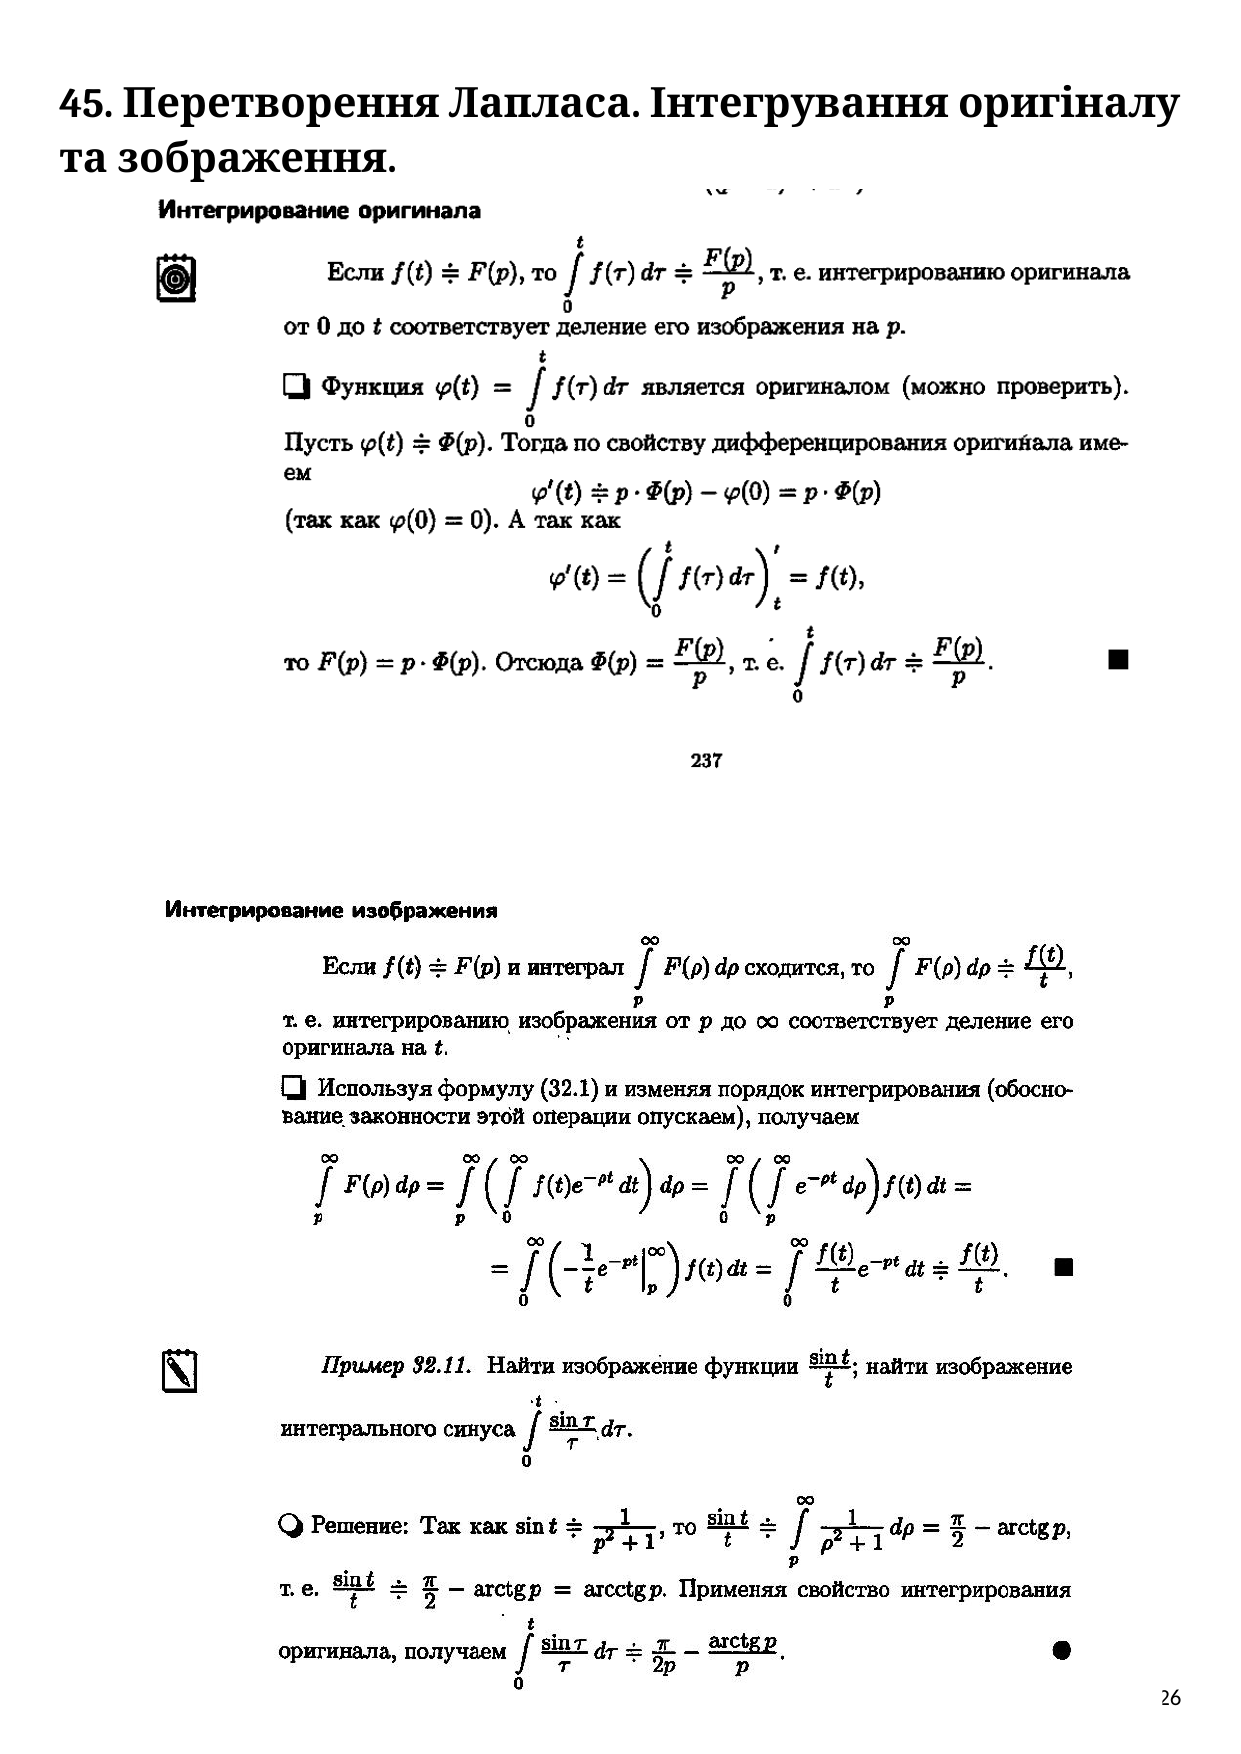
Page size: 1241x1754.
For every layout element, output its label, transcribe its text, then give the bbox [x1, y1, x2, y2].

subtitle 45. Перетворення Лапласа. Інтегрування оригіналу та зображення. [59, 79, 1181, 183]
picture [59, 189, 1229, 818]
picture [72, 853, 1163, 1706]
